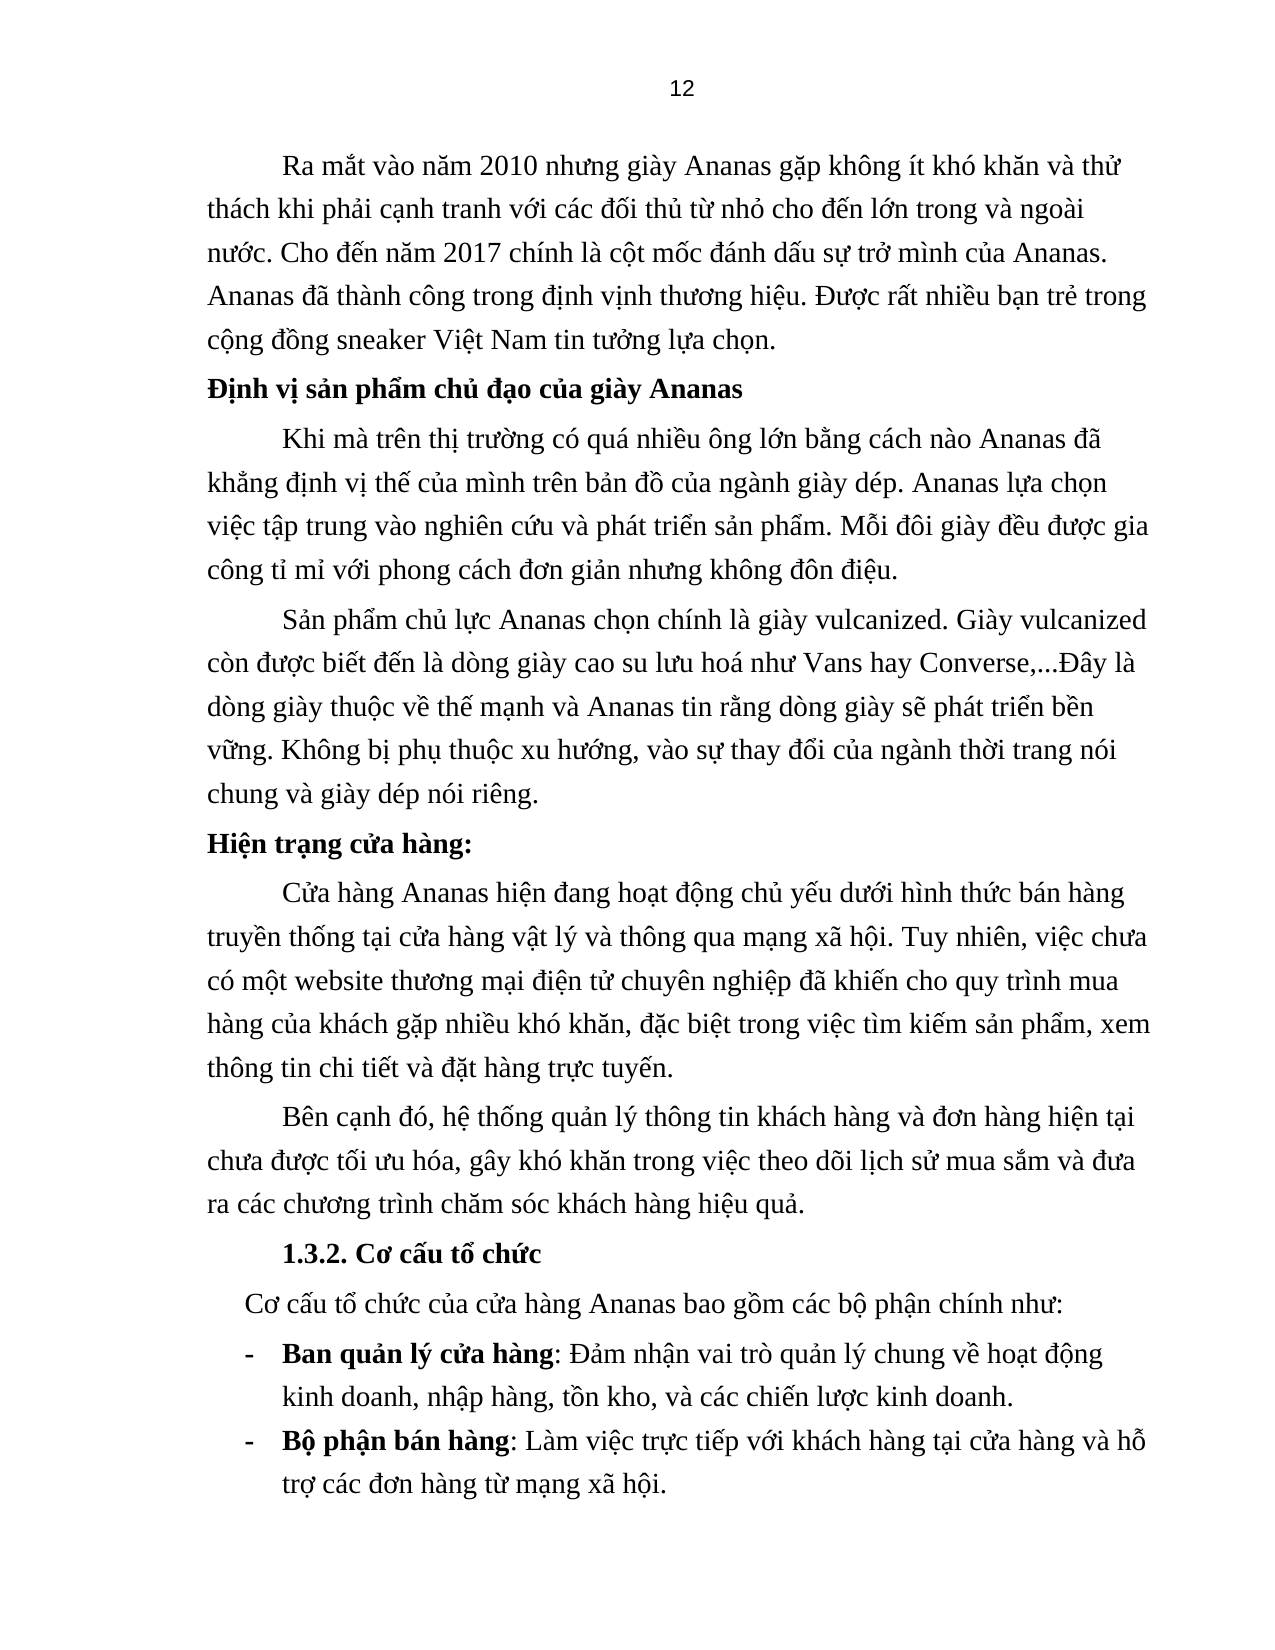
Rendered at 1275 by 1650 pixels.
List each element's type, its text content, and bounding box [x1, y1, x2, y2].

text Bên cạnh đó, hệ thống quản lý thông tin khách hàng và đơn hàng hiện tại chưa được tối ưu hóa, gây khó khăn trong việc theo dõi lịch sử mua sắm và đưa ra các chương trình chăm sóc khách hàng hiệu quả. [207, 1099, 1157, 1220]
text Khi mà trên thị trường có quá nhiều ông lớn bằng cách nào Ananas đã khẳng định vị thế của mình trên bản đồ của ngành giày dép. Ananas lựa chọn việc tập trung vào nghiên cứu và phát triển sản phẩm. Mỗi đôi giày đều được gia công tỉ mỉ với phong cách đơn giản nhưng không đôn điệu. [207, 421, 1157, 586]
text Định vị sản phẩm chủ đạo của giày Ananas [207, 372, 1157, 405]
text Ra mắt vào năm 2010 nhưng giày Ananas gặp không ít khó khăn và thử thách khi phải cạnh tranh với các đối thủ từ nhỏ cho đến lớn trong và ngoài nước. Cho đến năm 2017 chính là cột mốc đánh dấu sự trở mình của Ananas. Ananas đã thành công trong định vịnh thương hiệu. Được rất nhiều bạn trẻ trong cộng đồng sneaker Việt Nam tin tưởng lựa chọn. [207, 148, 1157, 355]
subtitle 1.3.2. Cơ cấu tổ chức [207, 1236, 1157, 1270]
text Cơ cấu tổ chức của cửa hàng Ananas bao gồm các bộ phận chính như: [207, 1286, 1157, 1320]
text Hiện trạng cửa hàng: [207, 826, 1157, 859]
text Cửa hàng Ananas hiện đang hoạt động chủ yếu dưới hình thức bán hàng truyền thống tại cửa hàng vật lý và thông qua mạng xã hội. Tuy nhiên, việc chưa có một website thương mại điện tử chuyên nghiệp đã khiến cho quy trình mua hàng của khách gặp nhiều khó khăn, đặc biệt trong việc tìm kiếm sản phẩm, xem thông tin chi tiết và đặt hàng trực tuyến. [207, 876, 1157, 1083]
list Ban quản lý cửa hàng: Đảm nhận vai trò quản lý chung về hoạt động kinh doanh, nhập hàng, tồn kho, và các chiến lược kinh doanh. [244, 1336, 1157, 1413]
list Bộ phận bán hàng: Làm việc trực tiếp với khách hàng tại cửa hàng và hỗ trợ các đơn hàng từ mạng xã hội. [244, 1423, 1157, 1500]
text Sản phẩm chủ lực Ananas chọn chính là giày vulcanized. Giày vulcanized còn được biết đến là dòng giày cao su lưu hoá như Vans hay Converse,...Đây là dòng giày thuộc về thế mạnh và Ananas tin rằng dòng giày sẽ phát triển bền vững. Không bị phụ thuộc xu hướng, vào sự thay đổi của ngành thời trang nói chung và giày dép nói riêng. [207, 602, 1157, 809]
